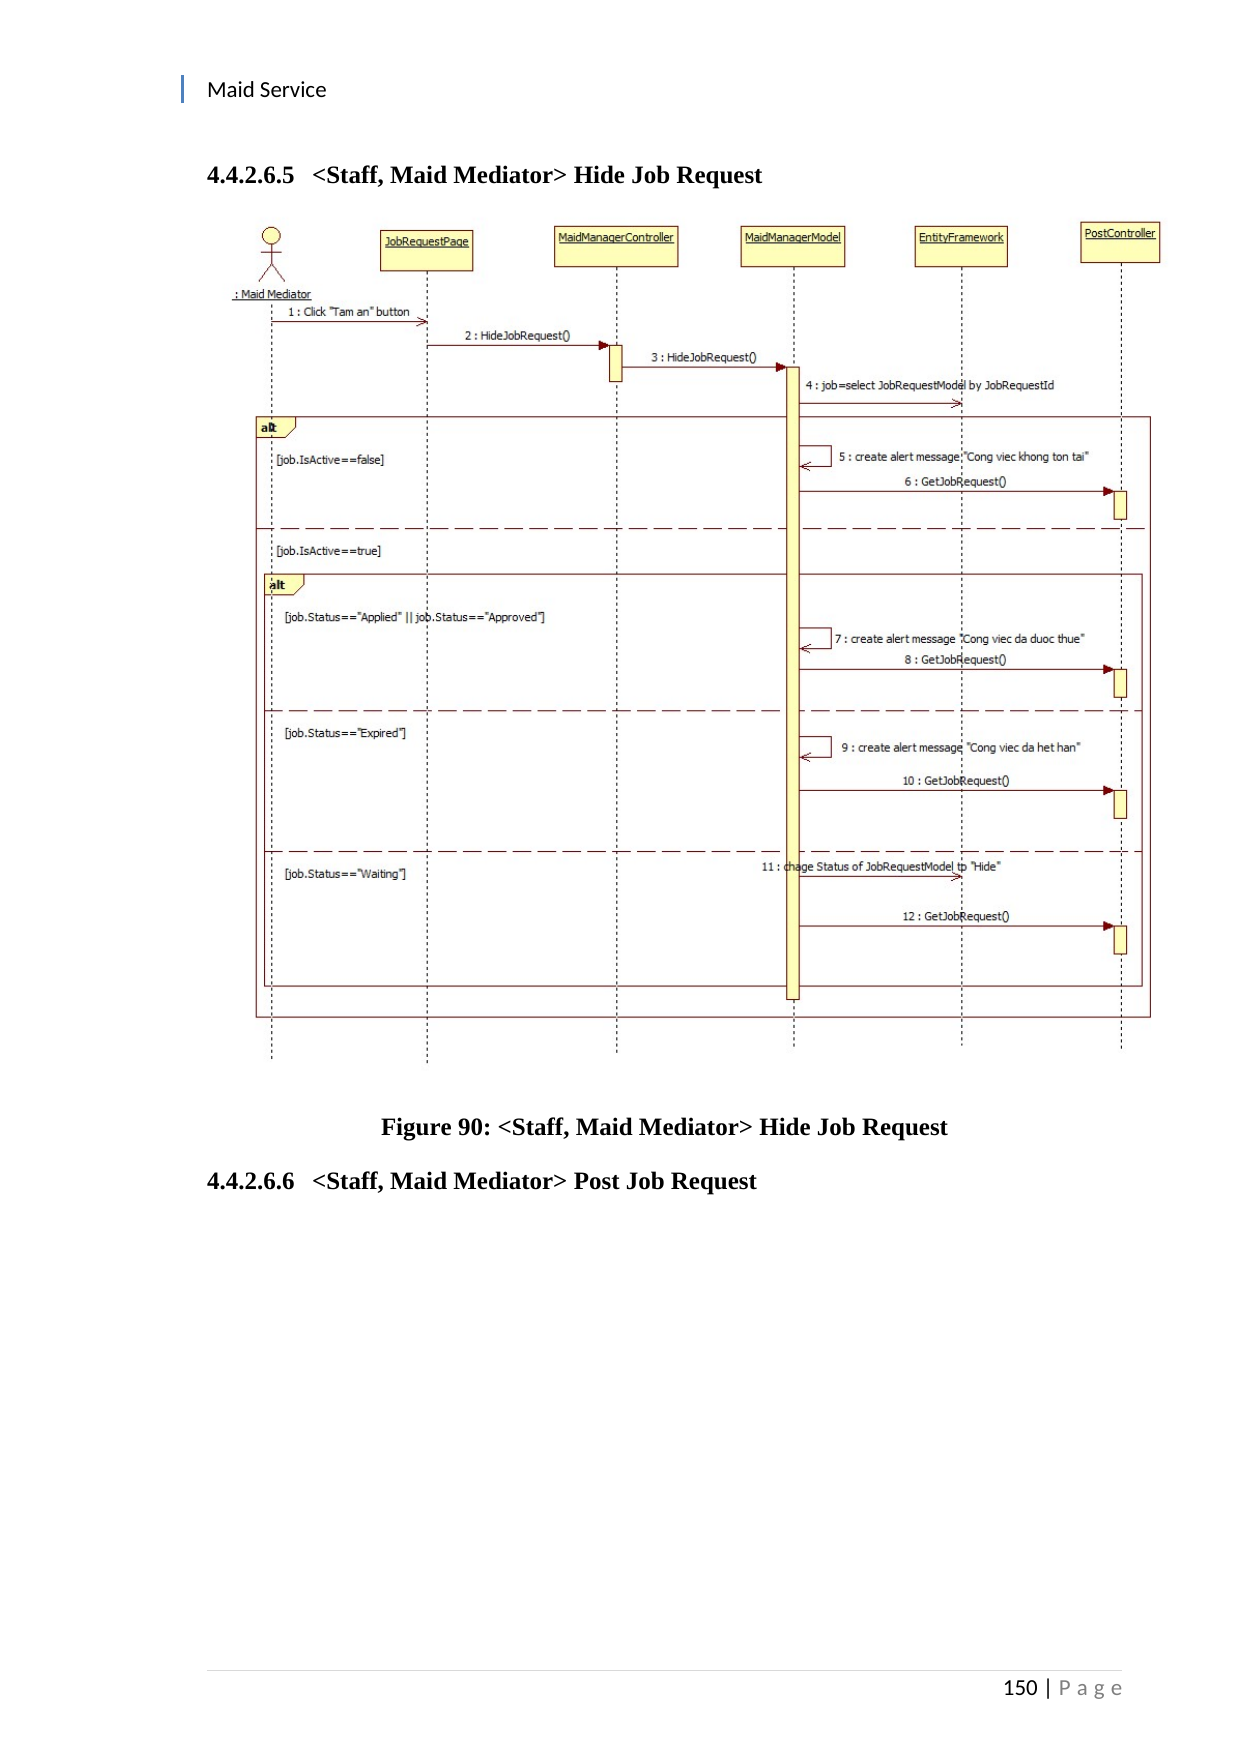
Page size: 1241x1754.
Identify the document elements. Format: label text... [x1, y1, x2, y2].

picture [206, 201, 1181, 1087]
subtitle Figure 90: <Staff, Maid Mediator> Hide Job Request [207, 1112, 1122, 1141]
subtitle <Staff, Maid Mediator> Post Job Request [207, 1166, 1122, 1195]
subtitle <Staff, Maid Mediator> Hide Job Request [207, 160, 1122, 189]
